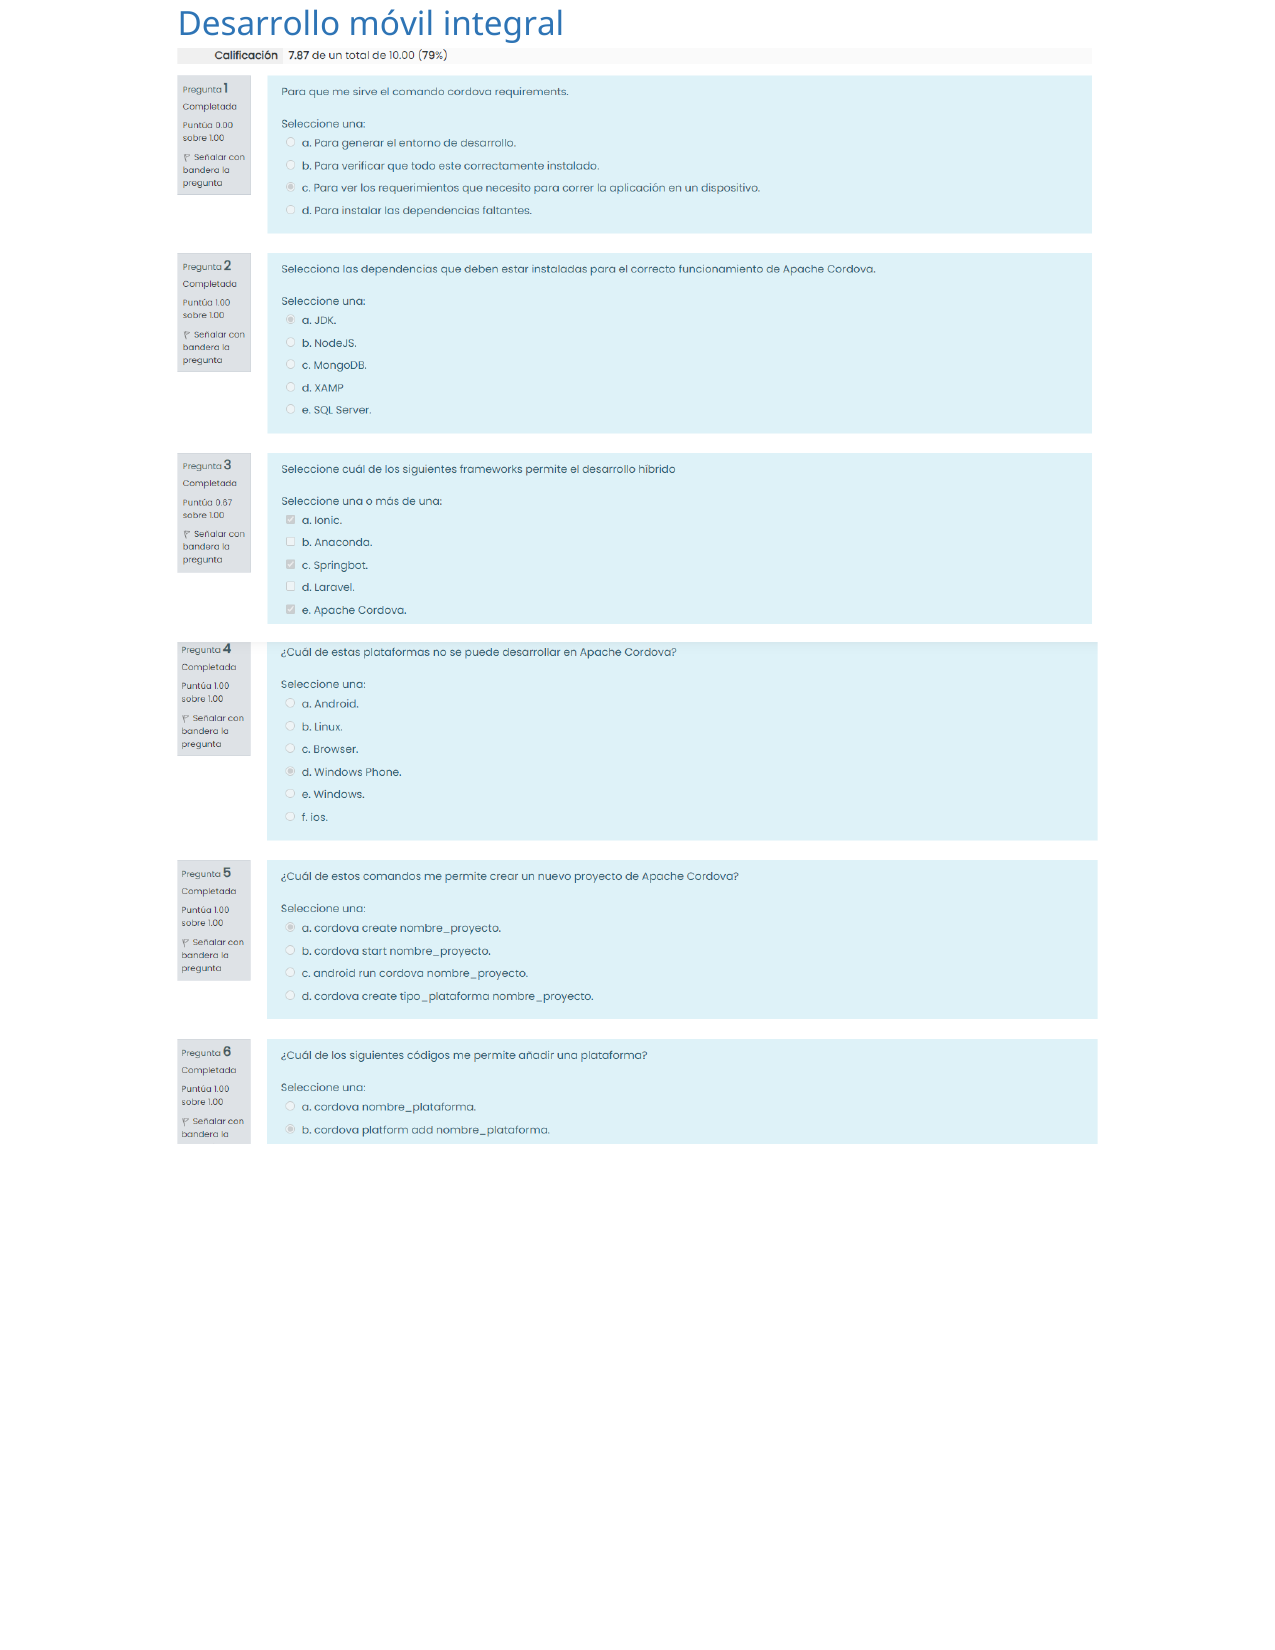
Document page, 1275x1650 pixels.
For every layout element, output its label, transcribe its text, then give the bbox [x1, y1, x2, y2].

subtitle Desarrollo móvil integral [177, 0, 1098, 45]
picture [177, 642, 1098, 1144]
picture [177, 48, 1098, 624]
